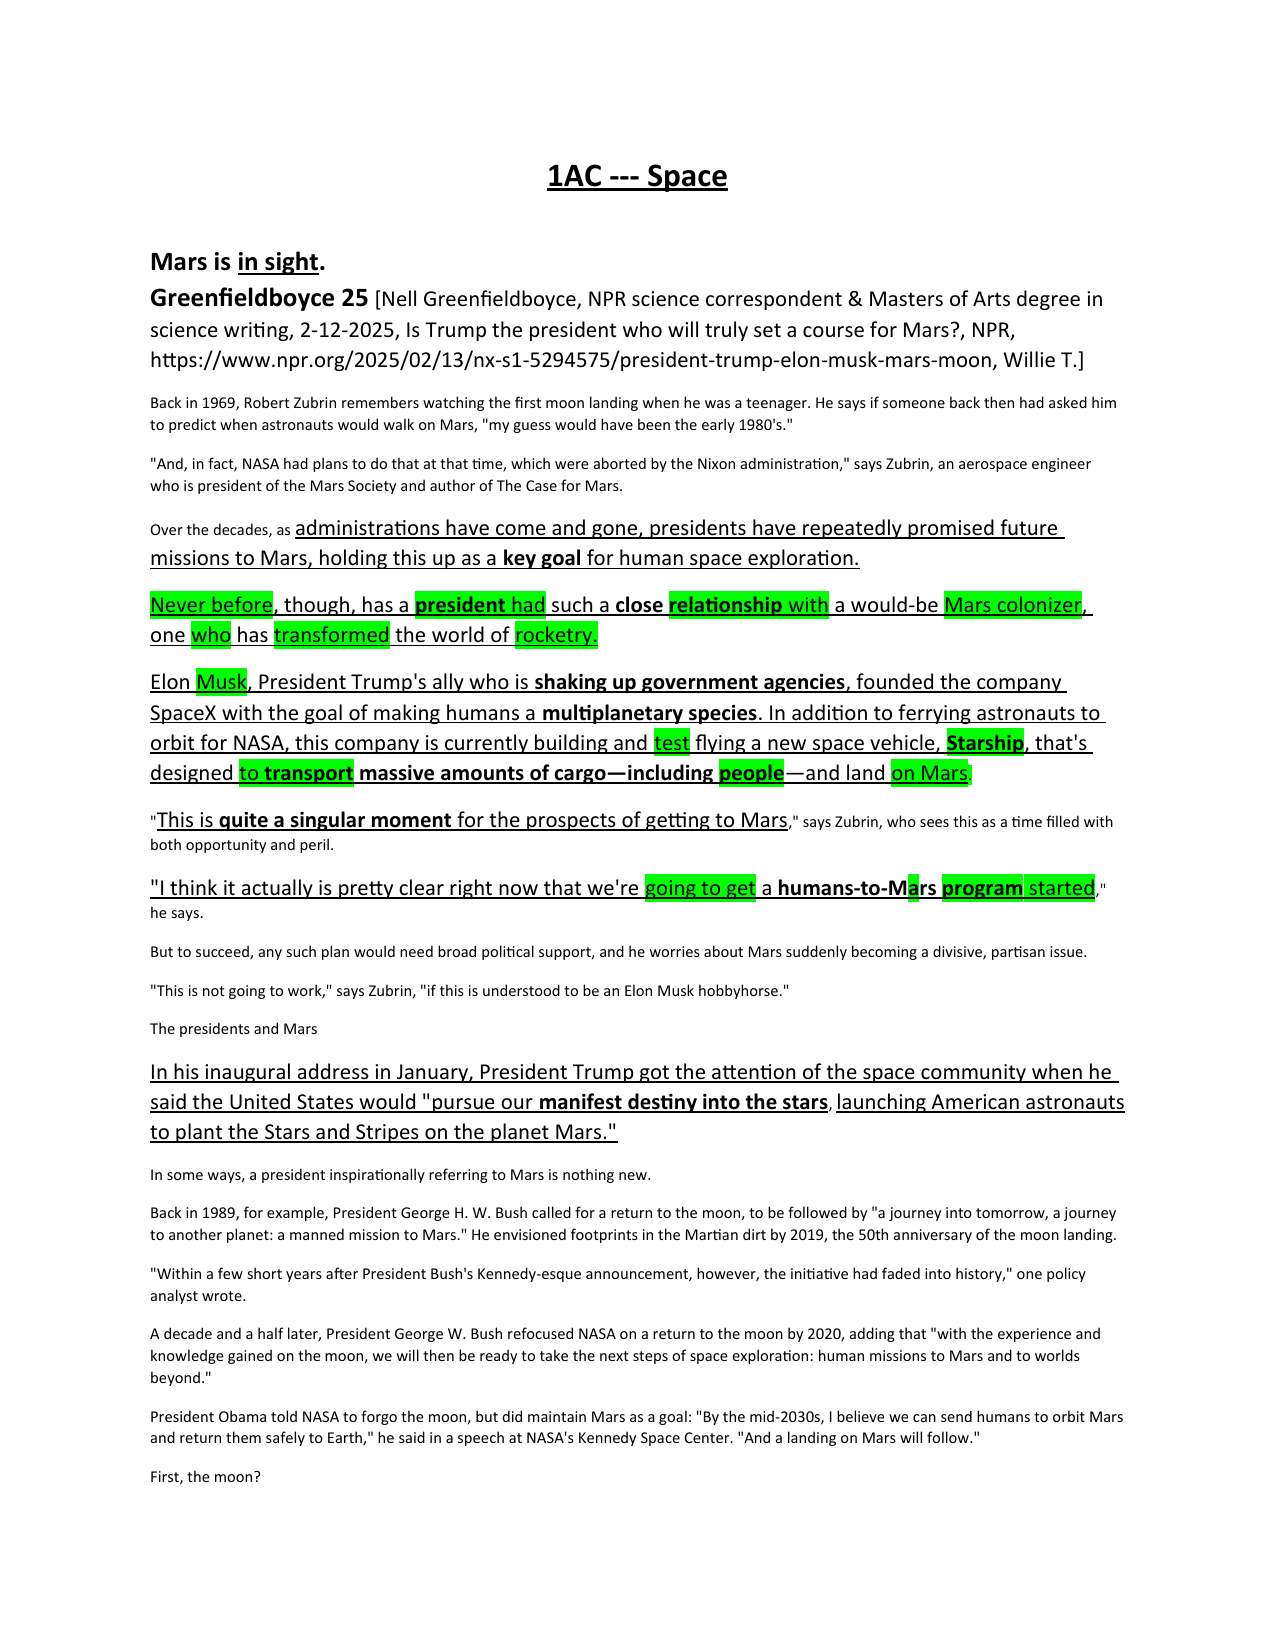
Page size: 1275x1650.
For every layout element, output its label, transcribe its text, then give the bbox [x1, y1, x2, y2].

subtitle Mars is in sight. [150, 245, 1125, 278]
text "And, in fact, NASA had plans to do that at that time, which were aborted by the Nixon administration," says Zubrin, an aerospace engineer who is president of the Mars Society and author of The Case for Mars. [150, 453, 1125, 496]
text Back in 1989, for example, President George H. W. Bush called for a return to the moon, to be followed by "a journey into tomorrow, a journey to another planet: a manned mission to Mars." He envisioned footprints in the Martian dirt by 2019, the 50th anniversary of the moon landing. [150, 1203, 1125, 1245]
text Over the decades, as administrations have come and gone, presidents have repeatedly promised future missions to Mars, holding this up as a key goal for human space exploration. [150, 514, 1125, 572]
text A decade and a half later, President George W. Bush refocused NASA on a return to the moon by 2020, adding that "with the experience and knowledge gained on the moon, we will then be ready to take the next steps of space exploration: human missions to Mars and to worlds beyond." [150, 1324, 1125, 1388]
text But to succeed, any such plan would need broad political support, and he worries about Mars suddenly becoming a divisive, partisan issue. [150, 942, 1125, 962]
text President Obama told NASA to forgo the moon, but did maintain Mars as a goal: "By the mid-2030s, I believe we can send humans to orbit Mars and return them safely to Earth," he said in a speech at NASA's Kennedy Space Center. "And a landing on Mars will follow." [150, 1406, 1125, 1448]
text In his inaugural address in January, President Trump got the attention of the space community when he said the United States would "pursue our manifest destiny into the stars, launching American astronauts to plant the Stars and Stripes on the planet Mars." [150, 1057, 1125, 1146]
subtitle 1AC --- Space [150, 154, 1125, 195]
text Back in 1969, Robert Zubrin remembers watching the first moon landing when he was a teenager. He says if someone back then had asked him to predict when astronauts would walk on Mars, "my guess would have been the early 1980's." [150, 393, 1125, 435]
text The presidents and Mars [150, 1019, 1125, 1039]
text Greenfieldboyce 25 [Nell Greenfieldboyce, NPR science correspondent & Masters of Arts degree in science writing, 2-12-2025, Is Trump the president who will truly set a course for Mars?, NPR, https://www.npr.org/2025/02/13/nx-s1-5294575/president-trump-elon-musk-mars-moon, Willie T.] [150, 281, 1125, 374]
text Never before, though, has a president had such a close relationship with a would-be Mars colonizer, one who has transformed the world of rocketry. [150, 591, 1125, 649]
text First, the moon? [150, 1467, 1125, 1487]
text "This is quite a singular moment for the prospects of getting to Mars," says Zubrin, who sees this as a time filled with both opportunity and peril. [150, 805, 1125, 855]
text Elon Musk, President Trump's ally who is shaking up government agencies, founded the company SpaceX with the goal of making humans a multiplanetary species. In addition to ferrying astronauts to orbit for NASA, this company is currently building and test flying a new space vehicle, Starship, that's designed to transport massive amounts of cargo—including people—and land on Mars. [150, 668, 1125, 787]
text "Within a few short years after President Bush's Kennedy-esque announcement, however, the initiative had faded into history," one policy analyst wrote. [150, 1263, 1125, 1306]
text In some ways, a president inspirationally referring to Mars is nothing new. [150, 1164, 1125, 1185]
text "I think it actually is pretty clear right now that we're going to get a humans-to-Mars program started," he says. [150, 873, 1125, 923]
text "This is not going to work," says Zubrin, "if this is understood to be an Elon Musk hobbyhorse." [150, 980, 1125, 1001]
